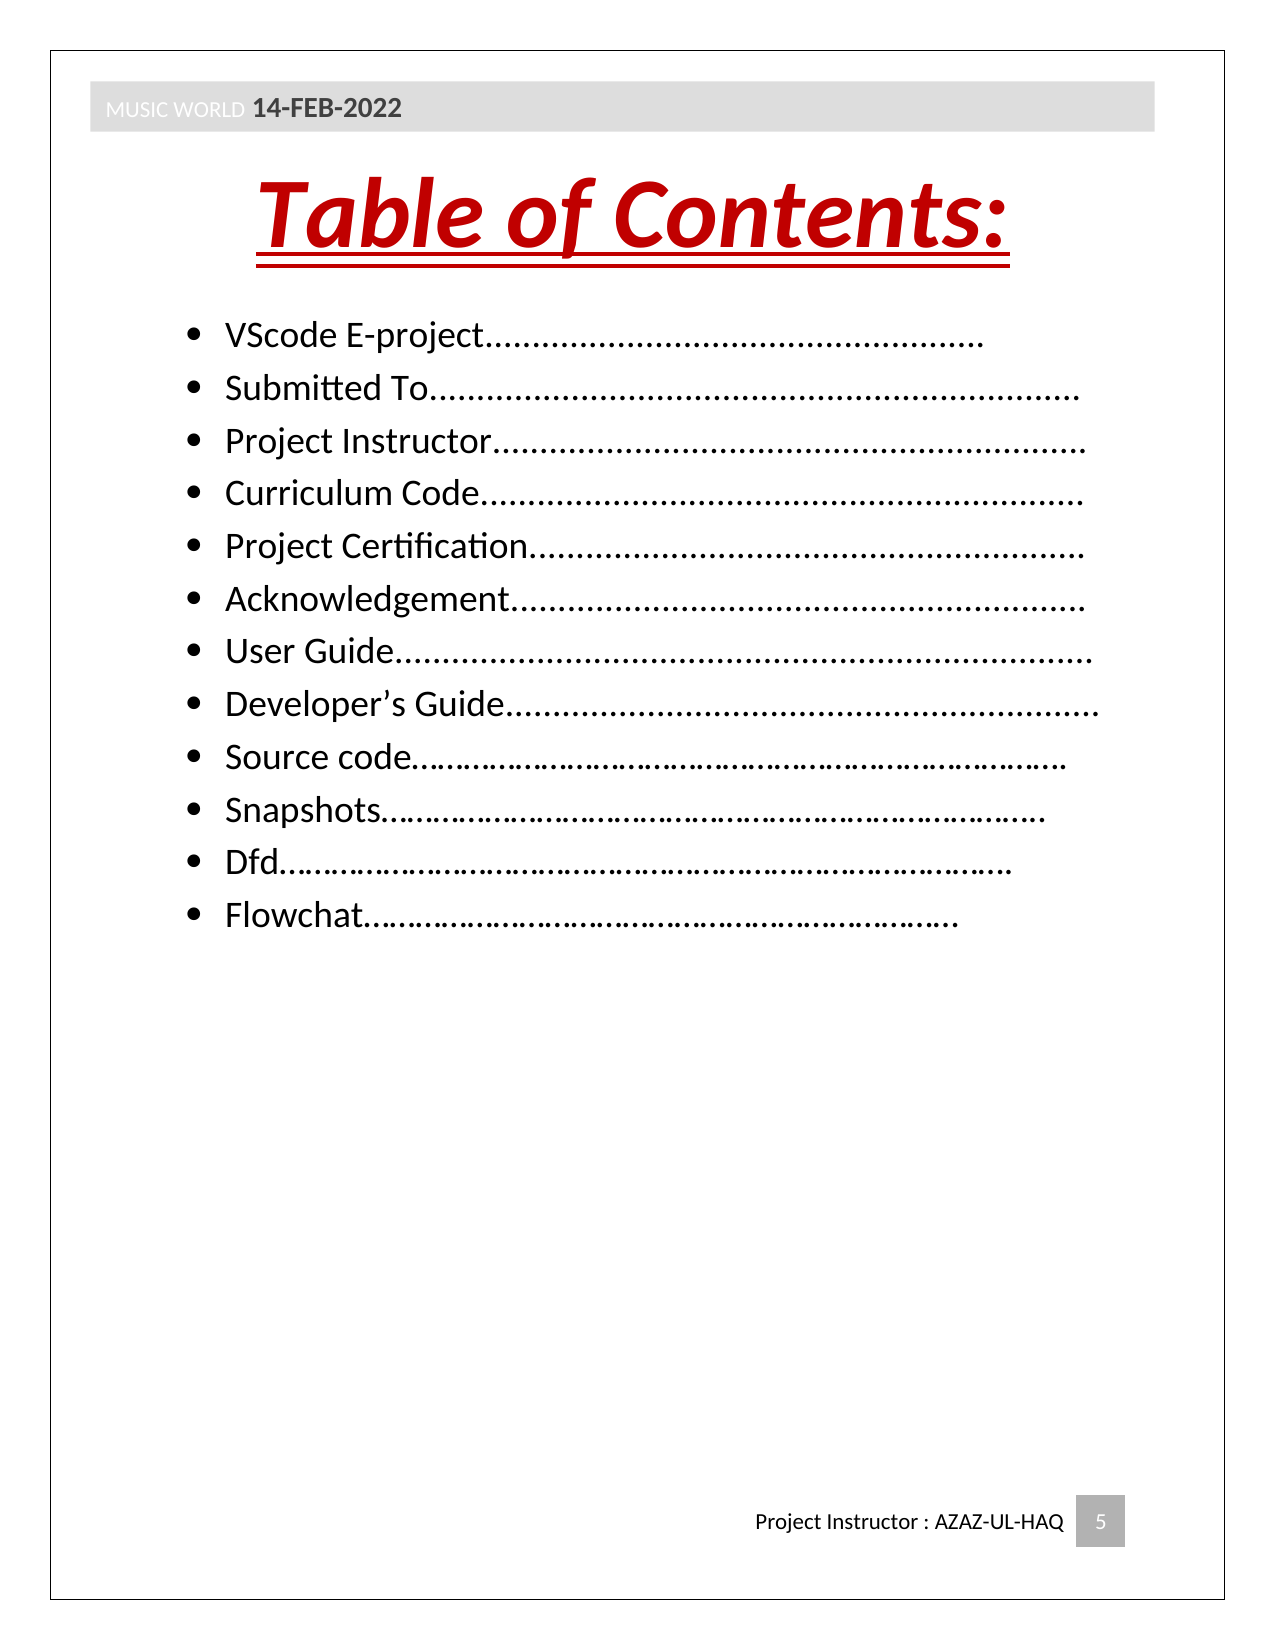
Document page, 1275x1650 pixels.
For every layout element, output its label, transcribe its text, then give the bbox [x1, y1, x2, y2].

list User Guide.......................................................................... [187, 627, 1125, 673]
text Table of Contents: [150, 150, 1125, 272]
list VScode E-project..................................................... [187, 311, 1125, 357]
list Acknowledgement............................................................. [187, 575, 1125, 621]
list Project Certification........................................................... [187, 522, 1125, 568]
list Flowchat…………………………………………………………… [187, 891, 1125, 937]
list Dfd…………………………………………………………………………. [187, 838, 1125, 884]
list Submitted To..................................................................... [187, 364, 1125, 410]
list Snapshots………………………………………………………………….. [187, 786, 1125, 831]
list Project Instructor............................................................... [187, 417, 1125, 462]
list Source code…………………………………………………………………. [187, 733, 1125, 779]
list Curriculum Code................................................................ [187, 469, 1125, 515]
list Developer’s Guide............................................................... [187, 680, 1125, 726]
